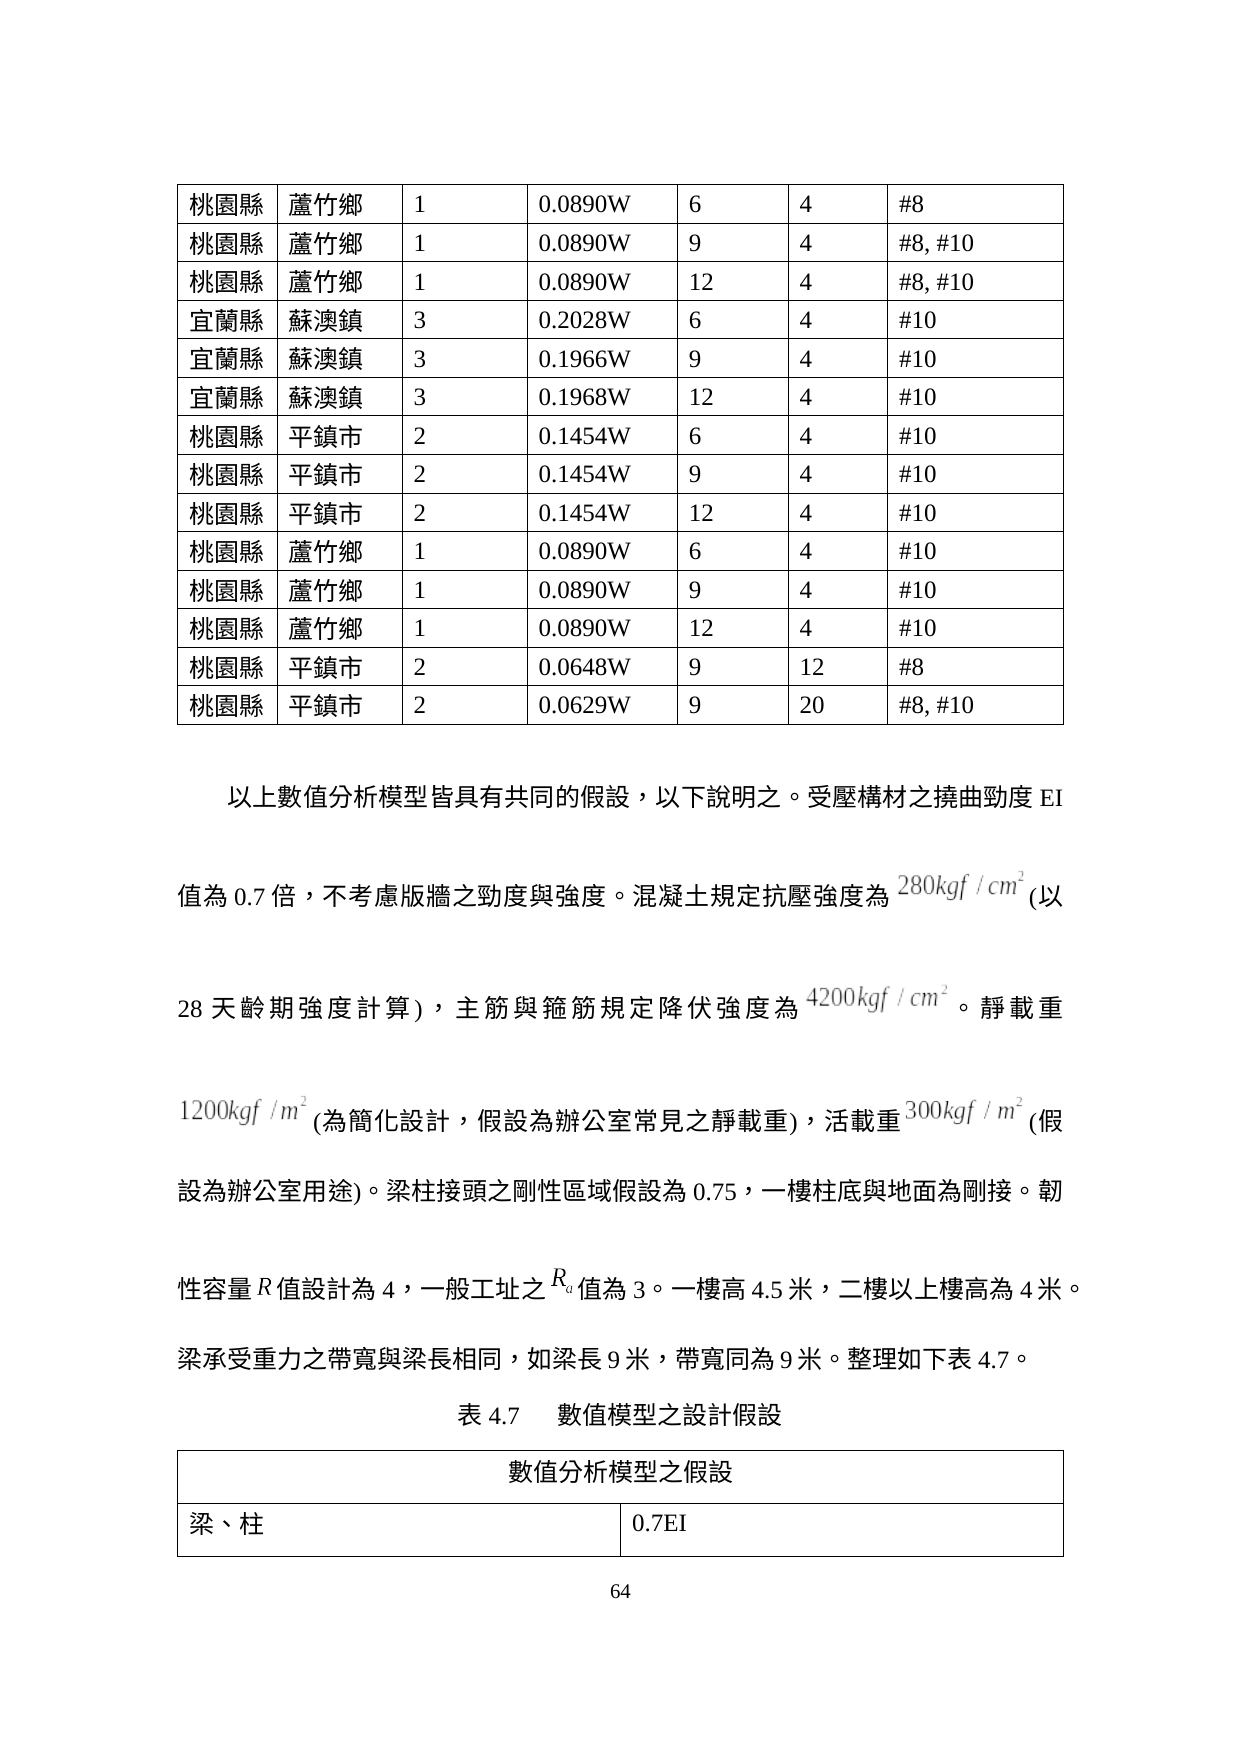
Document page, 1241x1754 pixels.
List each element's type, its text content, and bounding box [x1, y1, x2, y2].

table_cell 桃園縣 [178, 416, 277, 454]
table_cell 桃園縣 [178, 648, 277, 685]
table_cell #10 [888, 609, 1063, 647]
table_cell 桃園縣 [178, 494, 277, 531]
table_cell 6 [678, 532, 788, 569]
table_cell 4 [789, 571, 887, 608]
table_cell 桃園縣 [178, 262, 277, 300]
table_cell 9 [678, 455, 788, 492]
table_cell 桃園縣 [178, 532, 277, 569]
table_cell 0.0890W [528, 224, 677, 261]
table_cell 0.7EI [621, 1504, 1063, 1556]
table_cell 桃園縣 [178, 224, 277, 261]
table_cell 3 [403, 339, 527, 377]
table_cell 0.0890W [528, 609, 677, 647]
table_cell 蘆竹鄉 [278, 224, 402, 261]
table_cell 4 [789, 532, 887, 569]
table_cell 0.1454W [528, 455, 677, 492]
table_cell 蘆竹鄉 [278, 262, 402, 300]
table_cell 蘆竹鄉 [278, 571, 402, 608]
table_cell 0.0890W [528, 185, 677, 223]
table_cell 桃園縣 [178, 455, 277, 492]
table_cell 4 [789, 378, 887, 415]
table_cell 4 [789, 494, 887, 531]
table_cell 0.0890W [528, 262, 677, 300]
table_cell #10 [888, 339, 1063, 377]
table_cell 4 [789, 262, 887, 300]
table_cell 3 [403, 378, 527, 415]
table_cell 平鎮市 [278, 416, 402, 454]
table_cell 12 [678, 378, 788, 415]
table_cell 4 [789, 609, 887, 647]
table_cell 12 [789, 648, 887, 685]
table_cell 4 [789, 301, 887, 338]
table_cell 宜蘭縣 [178, 378, 277, 415]
table_cell 4 [789, 224, 887, 261]
table_cell 0.0648W [528, 648, 677, 685]
table_cell #8 [888, 648, 1063, 685]
table_cell 蘇澳鎮 [278, 378, 402, 415]
table_cell 1 [403, 185, 527, 223]
table_header 數值分析模型之假設 [178, 1451, 1063, 1503]
table_cell 9 [678, 686, 788, 724]
table_cell 9 [678, 571, 788, 608]
table_cell 12 [678, 262, 788, 300]
table_cell 宜蘭縣 [178, 339, 277, 377]
table_cell #8, #10 [888, 262, 1063, 300]
table_cell #10 [888, 494, 1063, 531]
table_cell 0.2028W [528, 301, 677, 338]
table_cell #10 [888, 571, 1063, 608]
table_cell 0.0629W [528, 686, 677, 724]
table_cell 蘇澳鎮 [278, 339, 402, 377]
table_cell 1 [403, 609, 527, 647]
table_cell 蘆竹鄉 [278, 185, 402, 223]
table_cell 6 [678, 416, 788, 454]
table_cell 宜蘭縣 [178, 301, 277, 338]
table_cell 平鎮市 [278, 455, 402, 492]
table_cell 20 [789, 686, 887, 724]
table_cell 6 [678, 185, 788, 223]
table_cell 0.0890W [528, 532, 677, 569]
table_cell 1 [403, 532, 527, 569]
table_cell #8, #10 [888, 224, 1063, 261]
table_cell #10 [888, 416, 1063, 454]
table_cell 1 [403, 571, 527, 608]
table_cell 12 [678, 494, 788, 531]
table_cell 桃園縣 [178, 571, 277, 608]
table_cell 平鎮市 [278, 686, 402, 724]
table_cell 2 [403, 494, 527, 531]
table_cell #10 [888, 532, 1063, 569]
table_cell #10 [888, 455, 1063, 492]
table_cell #8 [888, 185, 1063, 223]
table_cell #8, #10 [888, 686, 1063, 724]
table_cell 6 [678, 301, 788, 338]
table_cell #10 [888, 378, 1063, 415]
table_cell 2 [403, 455, 527, 492]
table_cell 梁、柱 [178, 1504, 620, 1556]
table_cell 4 [789, 185, 887, 223]
table_cell 1 [403, 262, 527, 300]
table_cell 桃園縣 [178, 185, 277, 223]
table_cell 1 [403, 224, 527, 261]
table_cell 3 [403, 301, 527, 338]
table_cell 4 [789, 455, 887, 492]
table_cell 0.1454W [528, 416, 677, 454]
table_cell 9 [678, 648, 788, 685]
table_cell 9 [678, 339, 788, 377]
table_cell 桃園縣 [178, 686, 277, 724]
table_cell #10 [888, 301, 1063, 338]
table_cell 12 [678, 609, 788, 647]
table_cell 0.1454W [528, 494, 677, 531]
table_cell 2 [403, 416, 527, 454]
table_cell 0.1968W [528, 378, 677, 415]
table_cell 蘆竹鄉 [278, 609, 402, 647]
table_cell 9 [678, 224, 788, 261]
table_cell 蘇澳鎮 [278, 301, 402, 338]
table_cell 平鎮市 [278, 494, 402, 531]
table_cell 蘆竹鄉 [278, 532, 402, 569]
table_cell 0.0890W [528, 571, 677, 608]
table_cell 桃園縣 [178, 609, 277, 647]
table_cell 4 [789, 339, 887, 377]
table_cell 平鎮市 [278, 648, 402, 685]
table_cell 2 [403, 648, 527, 685]
table_cell 2 [403, 686, 527, 724]
table_cell 4 [789, 416, 887, 454]
table_cell 0.1966W [528, 339, 677, 377]
